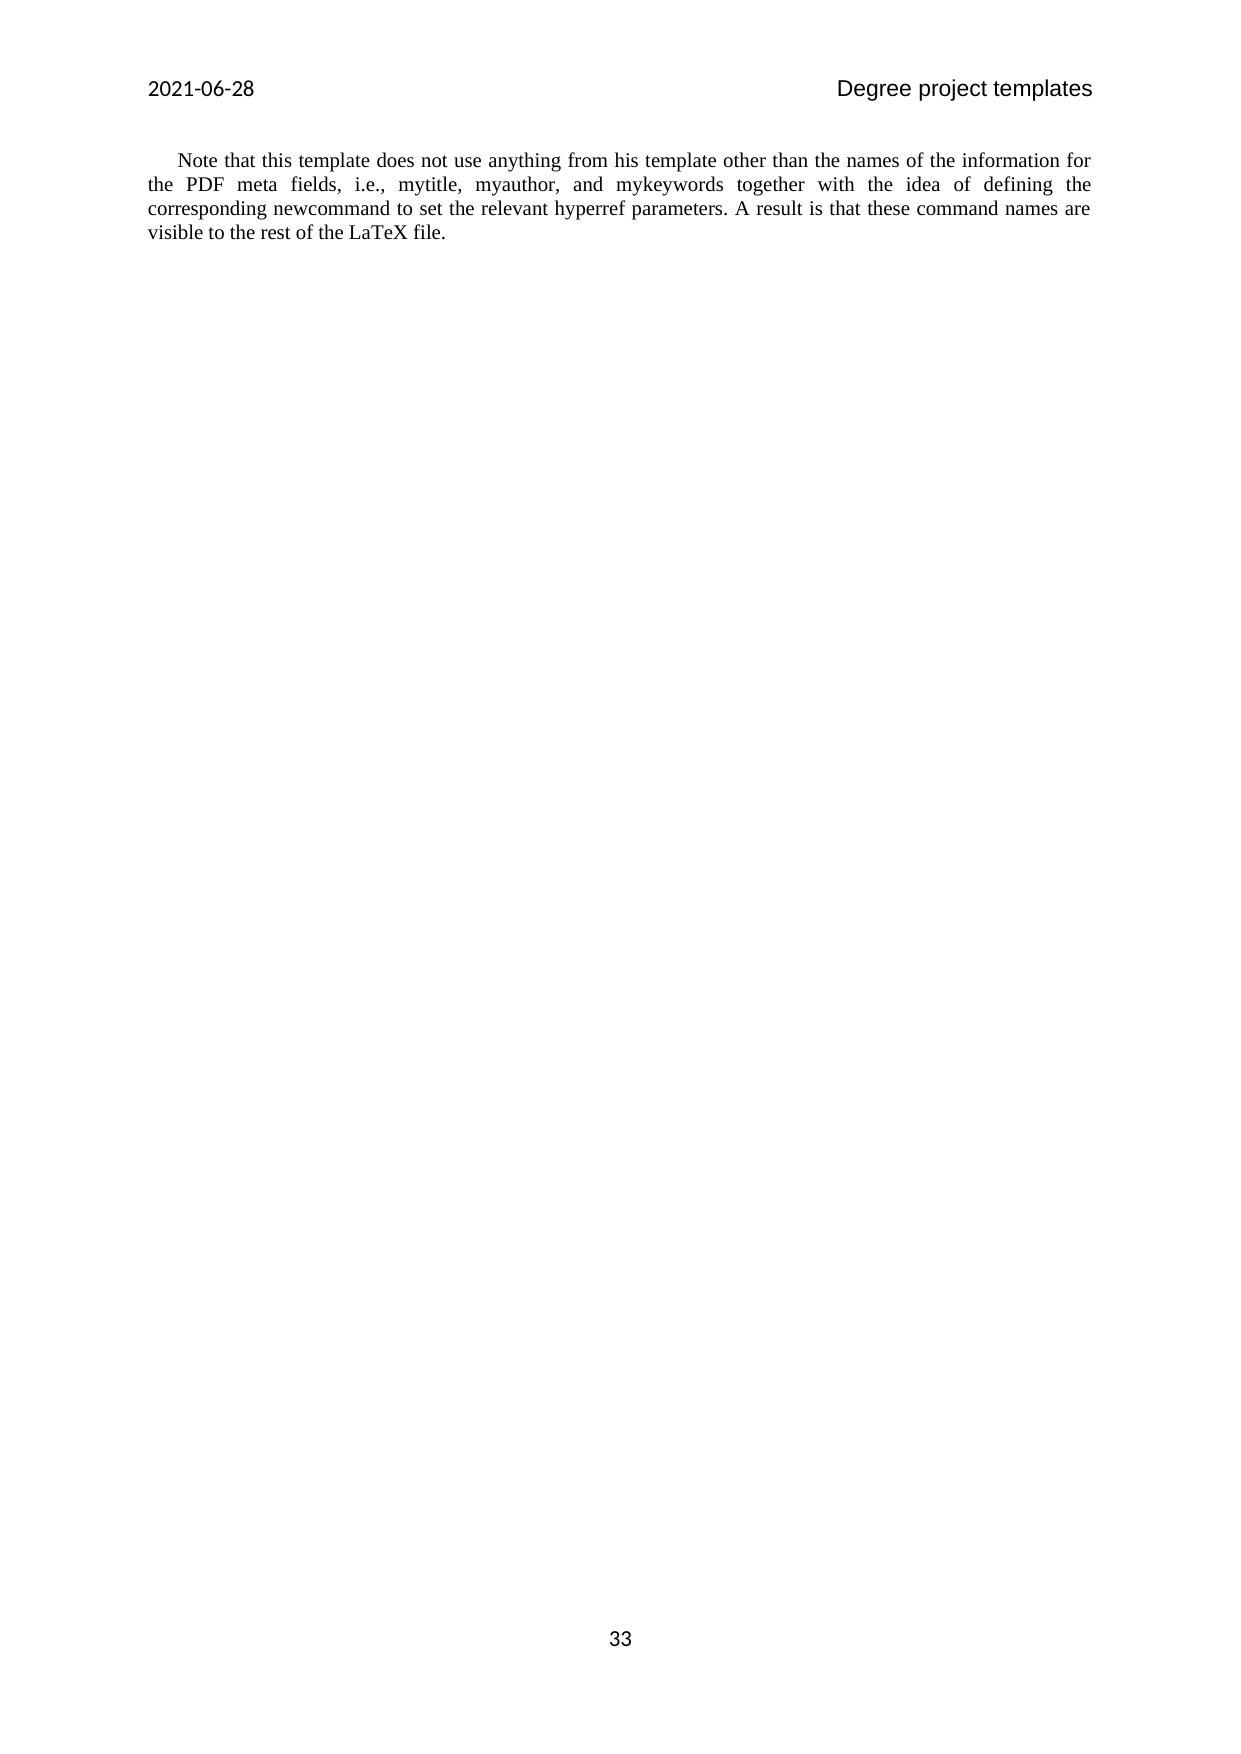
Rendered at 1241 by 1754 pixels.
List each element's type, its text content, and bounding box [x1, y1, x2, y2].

text Note that this template does not use anything from his template other than the names of the information for the PDF meta fields, i.e., mytitle, myauthor, and mykeywords together with the idea of defining the corresponding newcommand to set the relevant hyperref parameters. A result is that these command names are visible to the rest of the LaTeX file. [148, 148, 1093, 244]
